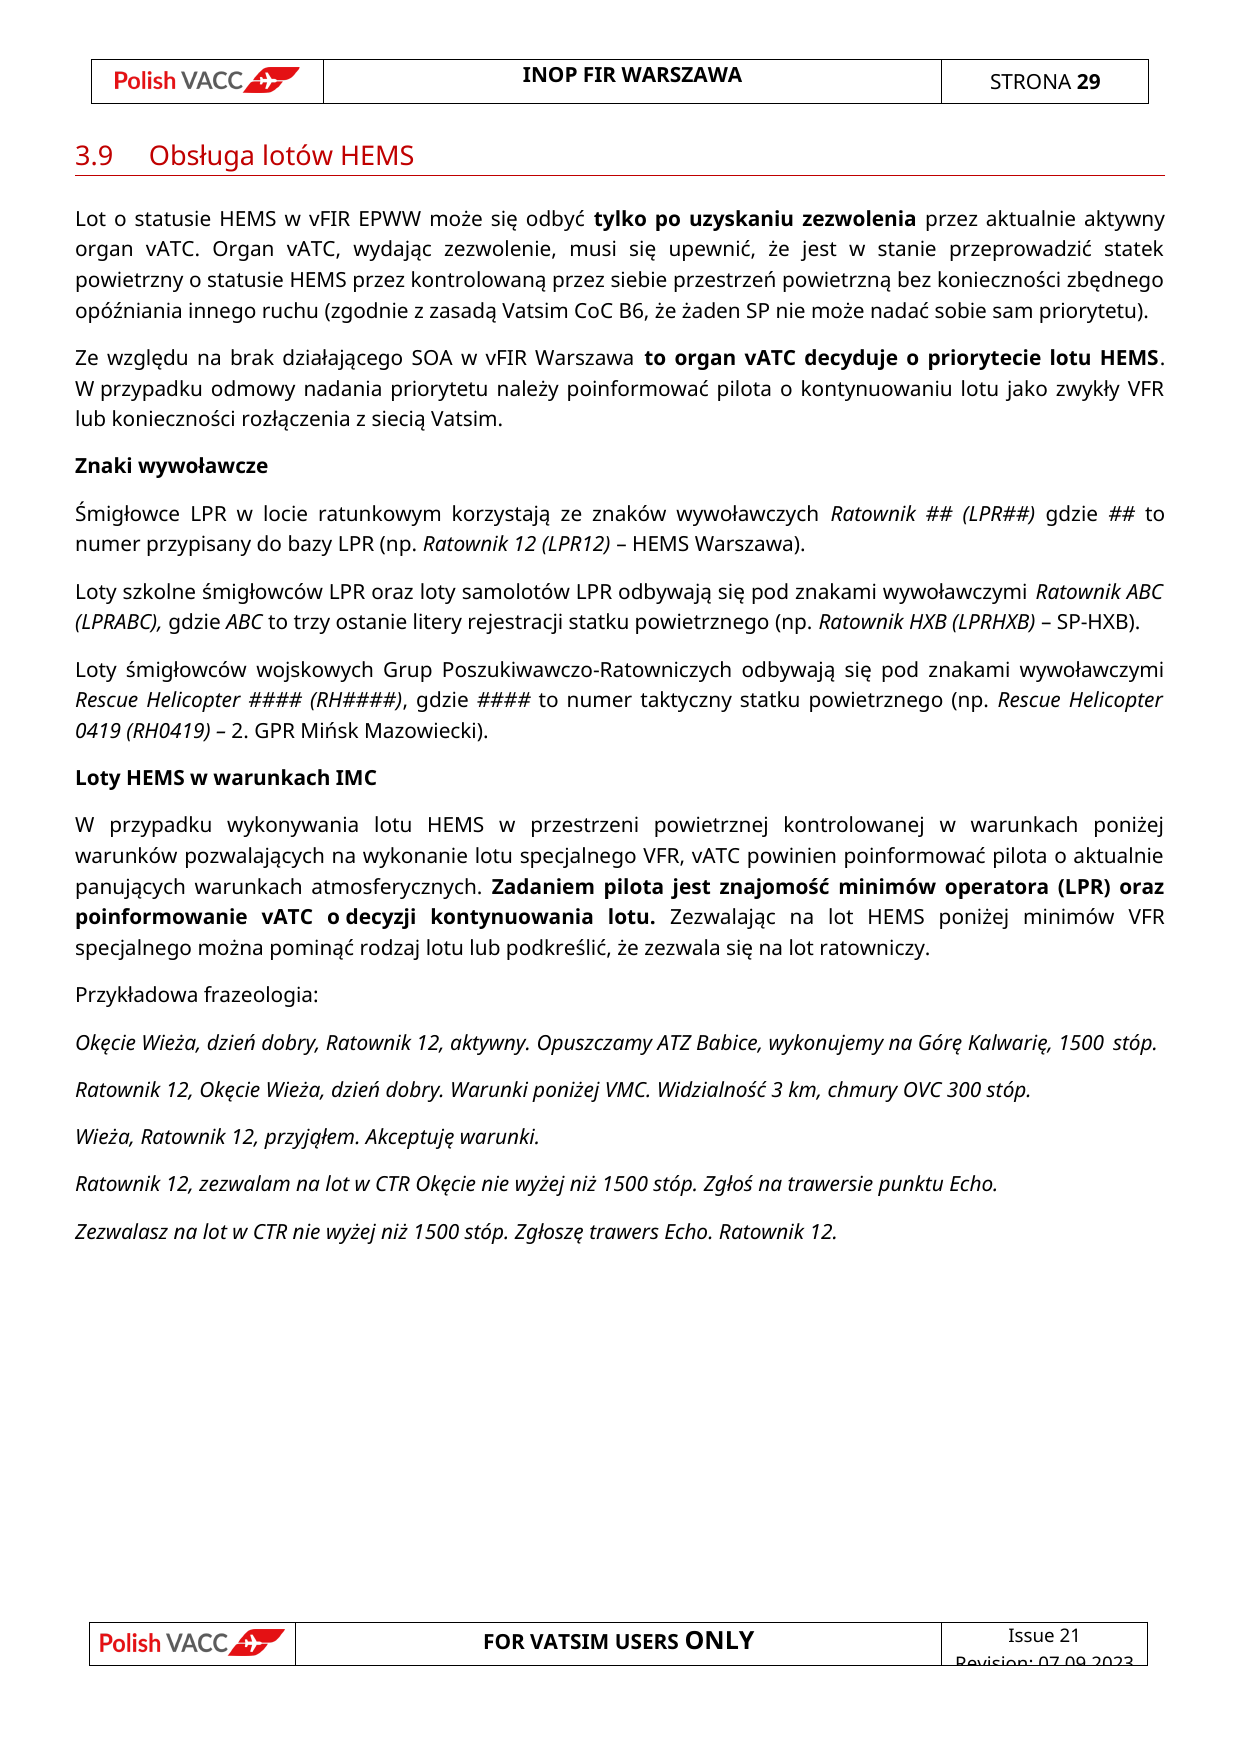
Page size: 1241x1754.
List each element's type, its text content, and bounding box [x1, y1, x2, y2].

picture [115, 67, 300, 93]
subtitle Obsługa lotów HEMS [75, 136, 1165, 175]
text Śmigłowce LPR w locie ratunkowym korzystają ze znaków wywoławczych Ratownik ## (LPR##) gdzie ## to numer przypisany do bazy LPR (np. Ratownik 12 (LPR12) – HEMS Warszawa). [75, 499, 1165, 558]
text Ratownik 12, zezwalam na lot w CTR Okęcie nie wyżej niż 1500 stóp. Zgłoś na trawersie punktu Echo. [75, 1169, 1165, 1198]
text Loty HEMS w warunkach IMC [75, 763, 1165, 792]
picture [100, 1629, 285, 1656]
text Znaki wywoławcze [75, 452, 1165, 480]
text Wieża, Ratownik 12, przyjąłem. Akceptuję warunki. [75, 1122, 1165, 1151]
text Ze względu na brak działającego SOA w vFIR Warszawa to organ vATC decyduje o priorytecie lotu HEMS. W przypadku odmowy nadania priorytetu należy poinformować pilota o kontynuowaniu lotu jako zwykły VFR lub konieczności rozłączenia z siecią Vatsim. [75, 343, 1165, 433]
text Okęcie Wieża, dzień dobry, Ratownik 12, aktywny. Opuszczamy ATZ Babice, wykonujemy na Górę Kalwarię, 1500 stóp. [75, 1028, 1165, 1056]
text W przypadku wykonywania lotu HEMS w przestrzeni powietrznej kontrolowanej w warunkach poniżej warunków pozwalających na wykonanie lotu specjalnego VFR, vATC powinien poinformować pilota o aktualnie panujących warunkach atmosferycznych. Zadaniem pilota jest znajomość minimów operatora (LPR) oraz poinformowanie vATC o decyzji kontynuowania lotu. Zezwalając na lot HEMS poniżej minimów VFR specjalnego można pominąć rodzaj lotu lub podkreślić, że zezwala się na lot ratowniczy. [75, 811, 1165, 961]
text Loty śmigłowców wojskowych Grup Poszukiwawczo-Ratowniczych odbywają się pod znakami wywoławczymi Rescue Helicopter #### (RH####), gdzie #### to numer taktyczny statku powietrznego (np. Rescue Helicopter 0419 (RH0419) – 2. GPR Mińsk Mazowiecki). [75, 655, 1165, 744]
text Lot o statusie HEMS w vFIR EPWW może się odbyć tylko po uzyskaniu zezwolenia przez aktualnie aktywny organ vATC. Organ vATC, wydając zezwolenie, musi się upewnić, że jest w stanie przeprowadzić statek powietrzny o statusie HEMS przez kontrolowaną przez siebie przestrzeń powietrzną bez konieczności zbędnego opóźniania innego ruchu (zgodnie z zasadą Vatsim CoC B6, że żaden SP nie może nadać sobie sam priorytetu). [75, 204, 1165, 324]
text Loty szkolne śmigłowców LPR oraz loty samolotów LPR odbywają się pod znakami wywoławczymi Ratownik ABC (LPRABC), gdzie ABC to trzy ostanie litery rejestracji statku powietrznego (np. Ratownik HXB (LPRHXB) – SP-HXB). [75, 577, 1165, 636]
text Przykładowa frazeologia: [75, 980, 1165, 1009]
text Zezwalasz na lot w CTR nie wyżej niż 1500 stóp. Zgłoszę trawers Echo. Ratownik 12. [75, 1217, 1165, 1245]
text Ratownik 12, Okęcie Wieża, dzień dobry. Warunki poniżej VMC. Widzialność 3 km, chmury OVC 300 stóp. [75, 1075, 1165, 1103]
